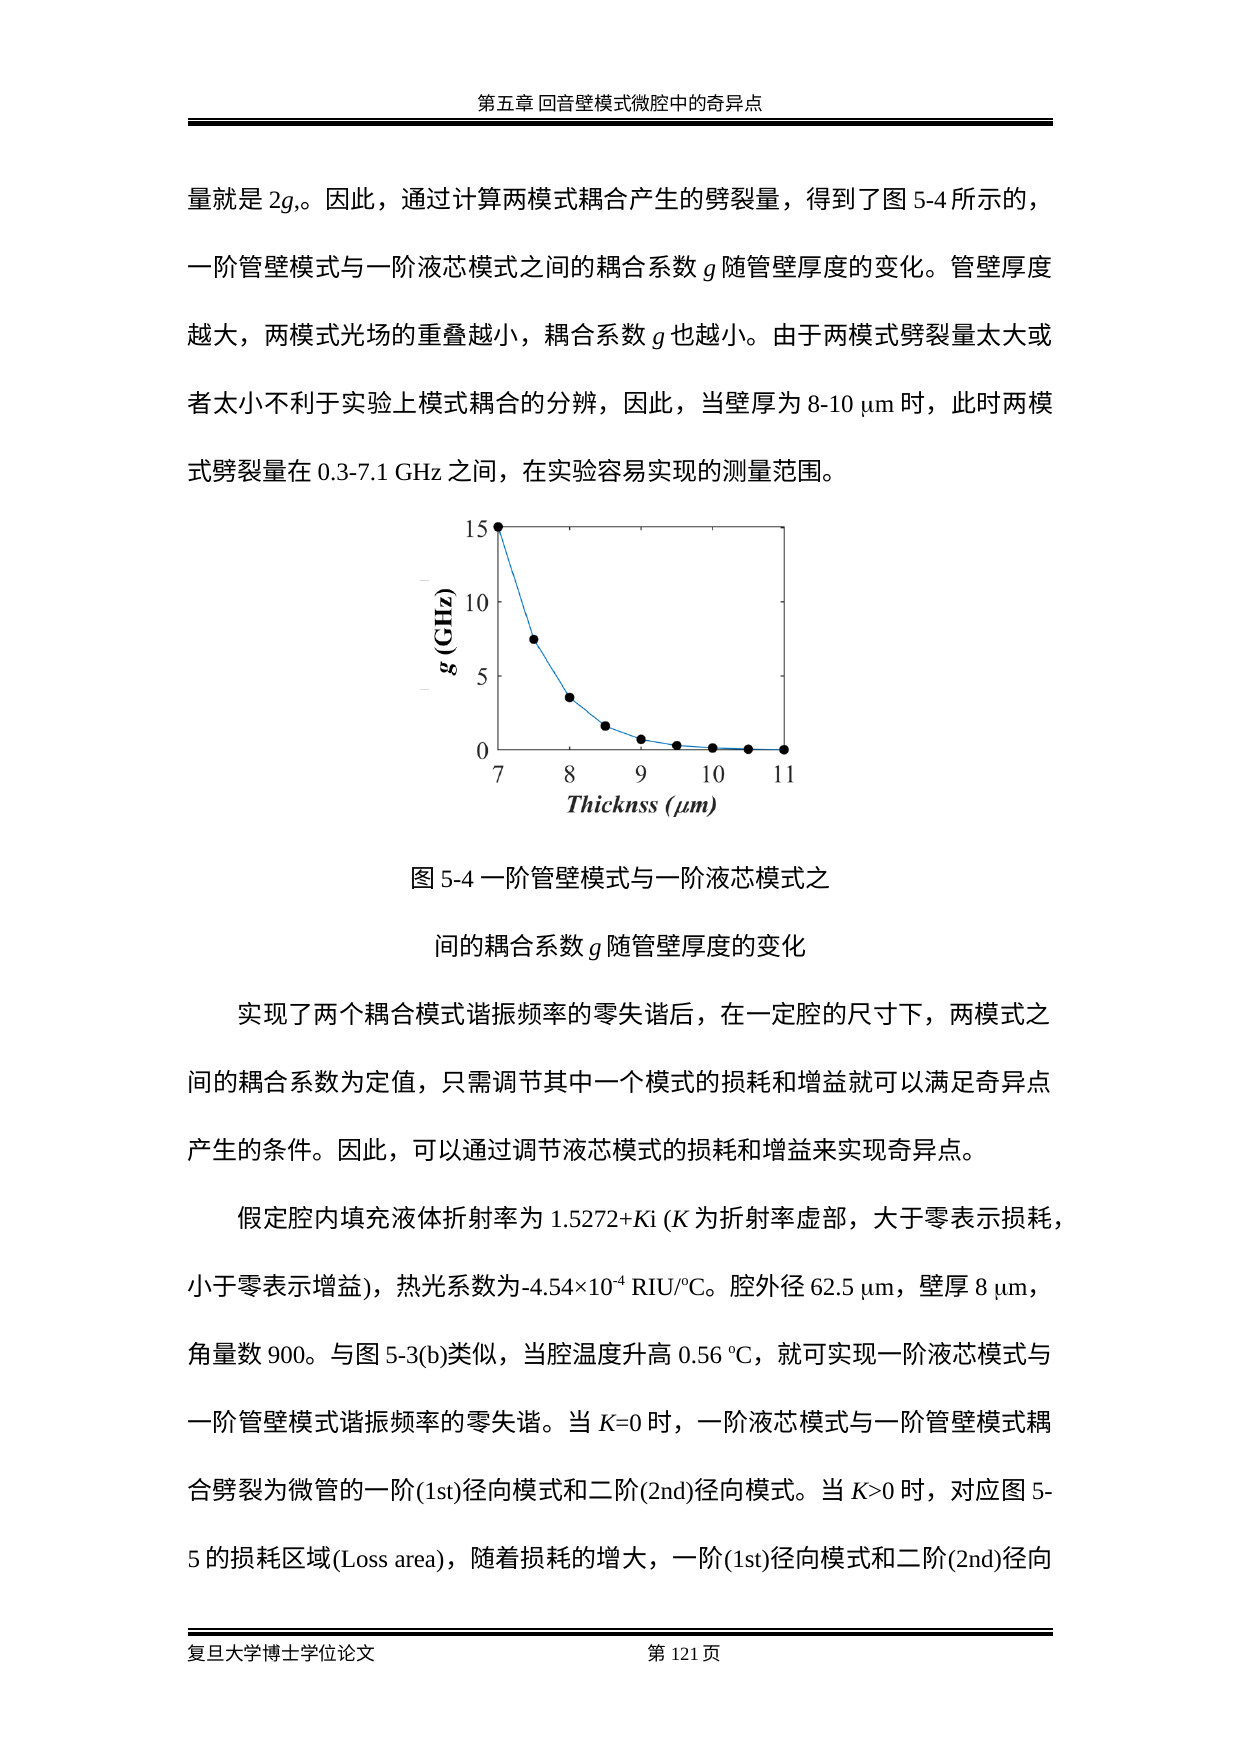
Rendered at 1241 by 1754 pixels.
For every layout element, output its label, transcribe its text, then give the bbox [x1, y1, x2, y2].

text 实现了两个耦合模式谐振频率的零失谐后，在一定腔的尺寸下，两模式之间的耦合系数为定值，只需调节其中一个模式的损耗和增益就可以满足奇异点产生的条件。因此，可以通过调节液芯模式的损耗和增益来实现奇异点。 [187, 979, 1053, 1183]
text 间的耦合系数g随管壁厚度的变化 [187, 911, 1053, 979]
text 图5-4 一阶管壁模式与一阶液芯模式之 [187, 843, 1053, 911]
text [187, 164, 1053, 503]
picture [419, 503, 821, 817]
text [187, 1183, 1053, 1590]
